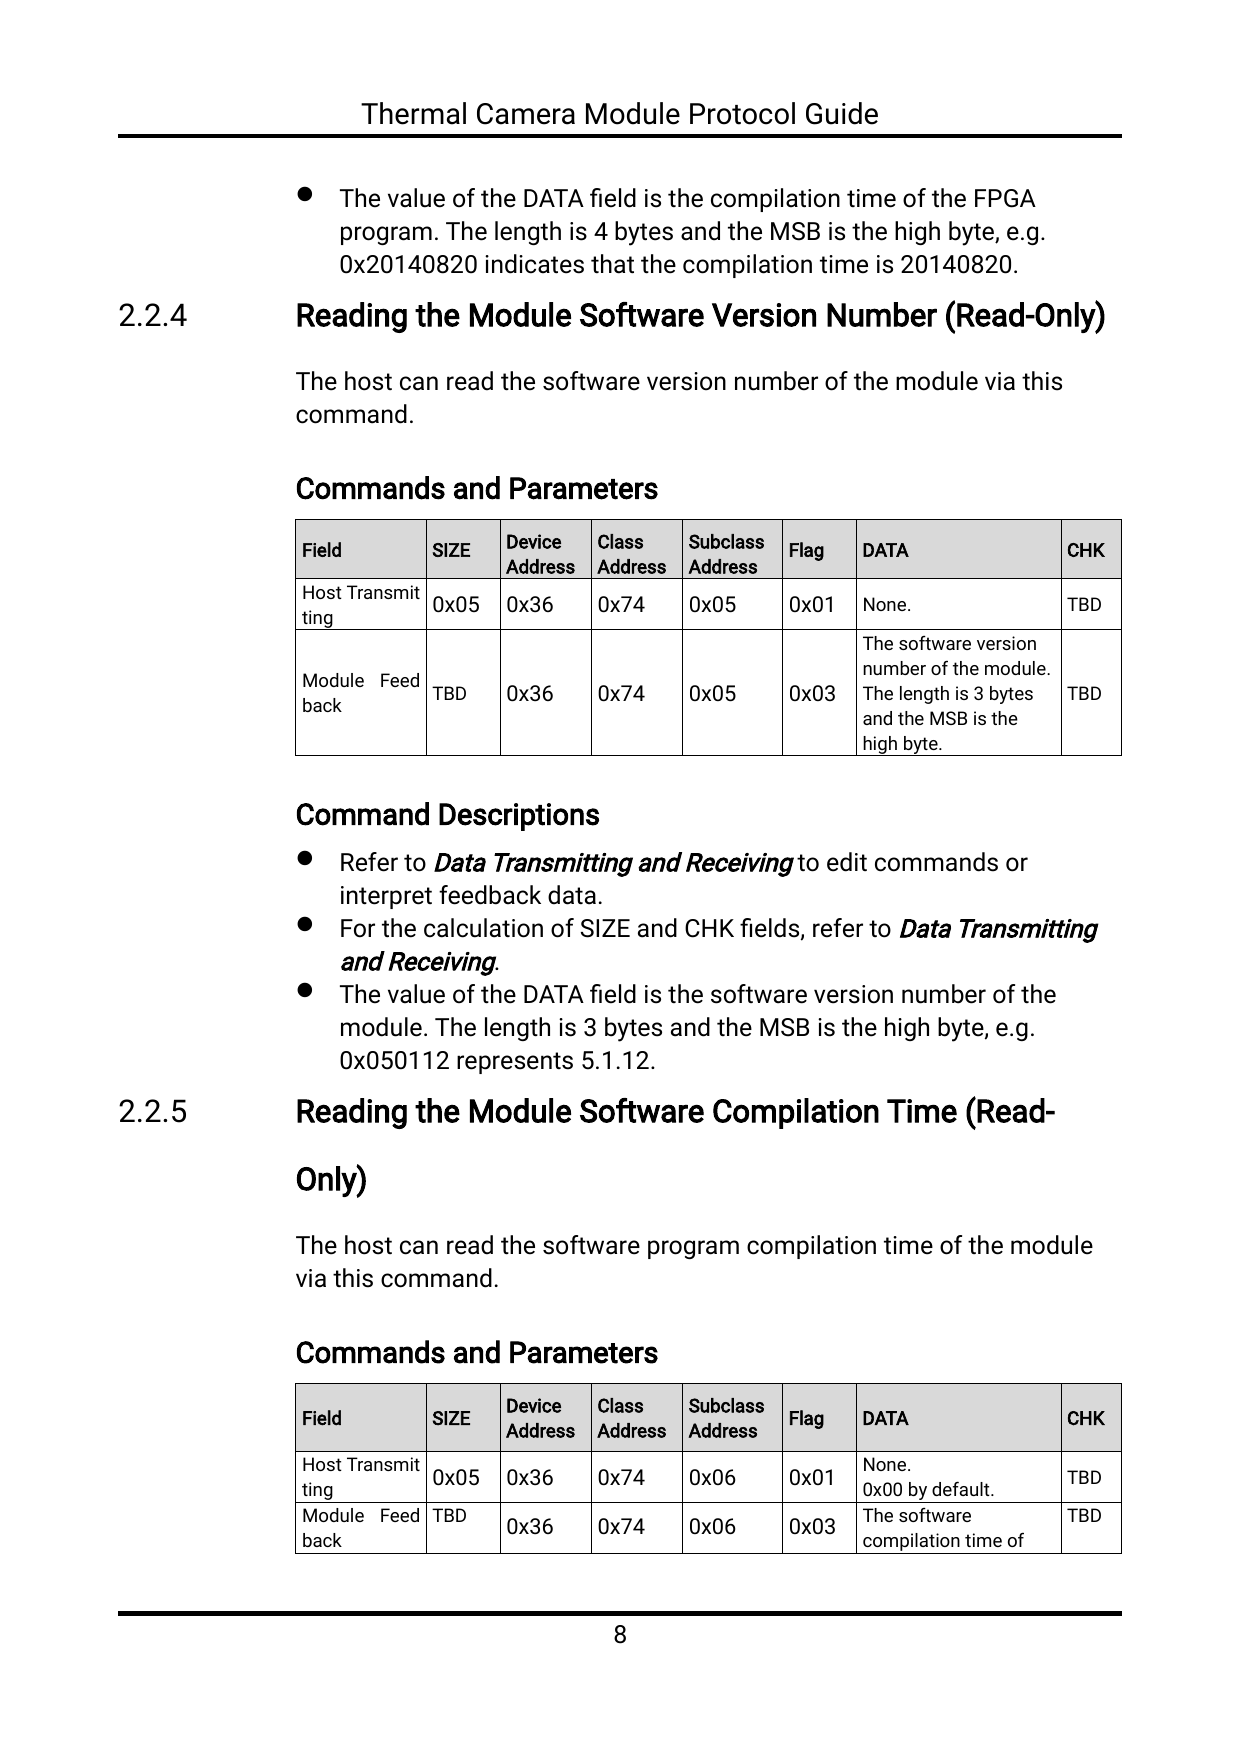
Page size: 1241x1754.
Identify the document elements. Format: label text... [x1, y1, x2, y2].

table_header DATA [857, 520, 1061, 578]
text The host can read the software program compilation time of the module via this command. [295, 1228, 1122, 1294]
table_cell The software version number of the module. The length is 3 bytes and the MSB is the high byte. [857, 630, 1061, 755]
table_header SIZE [427, 1384, 500, 1451]
table_header Class Address [592, 520, 682, 578]
table_cell TBD [1062, 579, 1121, 629]
table_cell TBD [427, 630, 500, 755]
subtitle Reading the Module Software Compilation Time (Read-Only) [118, 1076, 1122, 1212]
table_header Flag [783, 520, 856, 578]
subtitle Commands and Parameters [295, 468, 1122, 506]
table_cell Module Feedback [296, 630, 426, 755]
table_header Class Address [592, 1384, 682, 1451]
table_header Field [296, 520, 426, 578]
table_cell 0x74 [592, 1452, 682, 1502]
table_cell 0x36 [501, 579, 591, 629]
table_cell 0x05 [427, 579, 500, 629]
list The value of the DATA field is the software version number of the module. The length is 3 bytes and the MSB is the high byte, e.g. 0x050112 represents 5.1.12. [295, 977, 1122, 1076]
table_cell Module Feedback [296, 1503, 426, 1553]
table_header Field [296, 1384, 426, 1451]
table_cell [857, 1503, 1061, 1553]
table_header Subclass Address [683, 520, 782, 578]
table_header Device Address [501, 520, 591, 578]
list Refer to Data Transmitting and Receiving to edit commands or interpret feedback data. [295, 845, 1122, 911]
table_cell None. 0x00 by default. [857, 1452, 1061, 1502]
list The value of the DATA field is the compilation time of the FPGA program. The length is 4 bytes and the MSB is the high byte, e.g. 0x20140820 indicates that the compilation time is 20140820. [295, 181, 1122, 280]
table_cell 0x74 [592, 579, 682, 629]
table_cell 0x74 [592, 1503, 682, 1553]
subtitle Reading the Module Software Version Number (Read-Only) [118, 280, 1122, 348]
table_cell None. [857, 579, 1061, 629]
table_cell 0x05 [683, 579, 782, 629]
table_cell 0x36 [501, 1452, 591, 1502]
table_cell Host Transmitting [296, 1452, 426, 1502]
subtitle Commands and Parameters [295, 1332, 1122, 1371]
table_cell TBD [427, 1503, 500, 1553]
table_header Subclass Address [683, 1384, 782, 1451]
table_cell TBD [1062, 1452, 1121, 1502]
table_header Flag [783, 1384, 856, 1451]
table_cell 0x01 [783, 579, 856, 629]
table_cell 0x03 [783, 1503, 856, 1553]
table_cell 0x06 [683, 1503, 782, 1553]
table_cell 0x36 [501, 630, 591, 755]
table_cell 0x03 [783, 630, 856, 755]
list For the calculation of SIZE and CHK fields, refer to Data Transmitting and Receiving. [295, 911, 1122, 977]
table_cell 0x36 [501, 1503, 591, 1553]
table_cell 0x06 [683, 1452, 782, 1502]
table_cell 0x74 [592, 630, 682, 755]
table_cell 0x05 [427, 1452, 500, 1502]
table_header SIZE [427, 520, 500, 578]
subtitle Command Descriptions [295, 794, 1122, 832]
table_cell TBD [1062, 1503, 1121, 1553]
table_cell Host Transmitting [296, 579, 426, 629]
table_header CHK [1062, 1384, 1121, 1451]
text The host can read the software version number of the module via this command. [295, 364, 1122, 431]
table_header Device Address [501, 1384, 591, 1451]
table_header DATA [857, 1384, 1061, 1451]
table_cell 0x01 [783, 1452, 856, 1502]
table_cell 0x05 [683, 630, 782, 755]
table_cell TBD [1062, 630, 1121, 755]
table_header CHK [1062, 520, 1121, 578]
